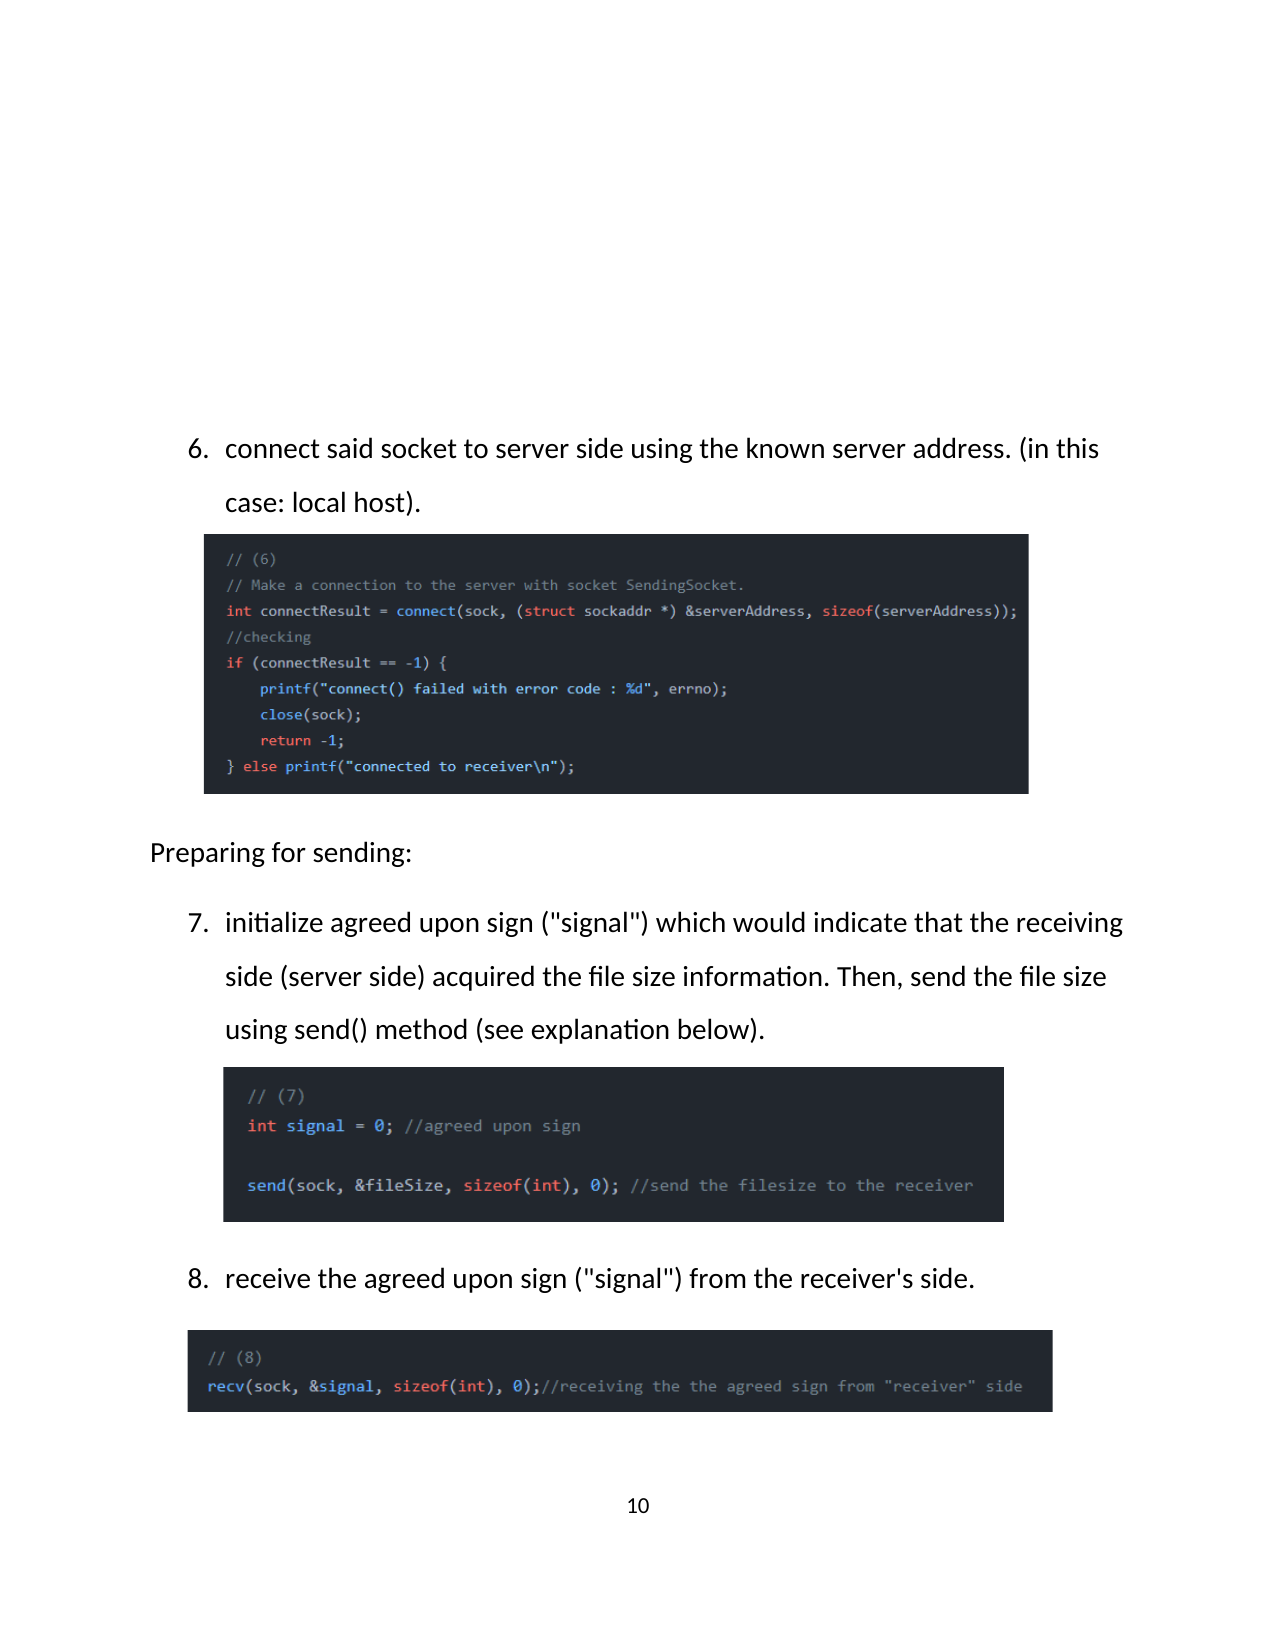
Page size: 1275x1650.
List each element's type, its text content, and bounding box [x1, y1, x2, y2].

picture [223, 1067, 1004, 1222]
list initialize agreed upon sign ("signal") which would indicate that the receiving side (server side) acquired the file size information. Then, send the file size using send() method (see explanation below). [187, 904, 1125, 1047]
picture [203, 534, 1029, 794]
picture [187, 1330, 1053, 1412]
list receive the agreed upon sign ("signal") from the receiver's side. [187, 1260, 1125, 1295]
text Preparing for sending: [150, 834, 1125, 870]
list connect said socket to server side using the known server address. (in this case: local host). [187, 430, 1125, 519]
